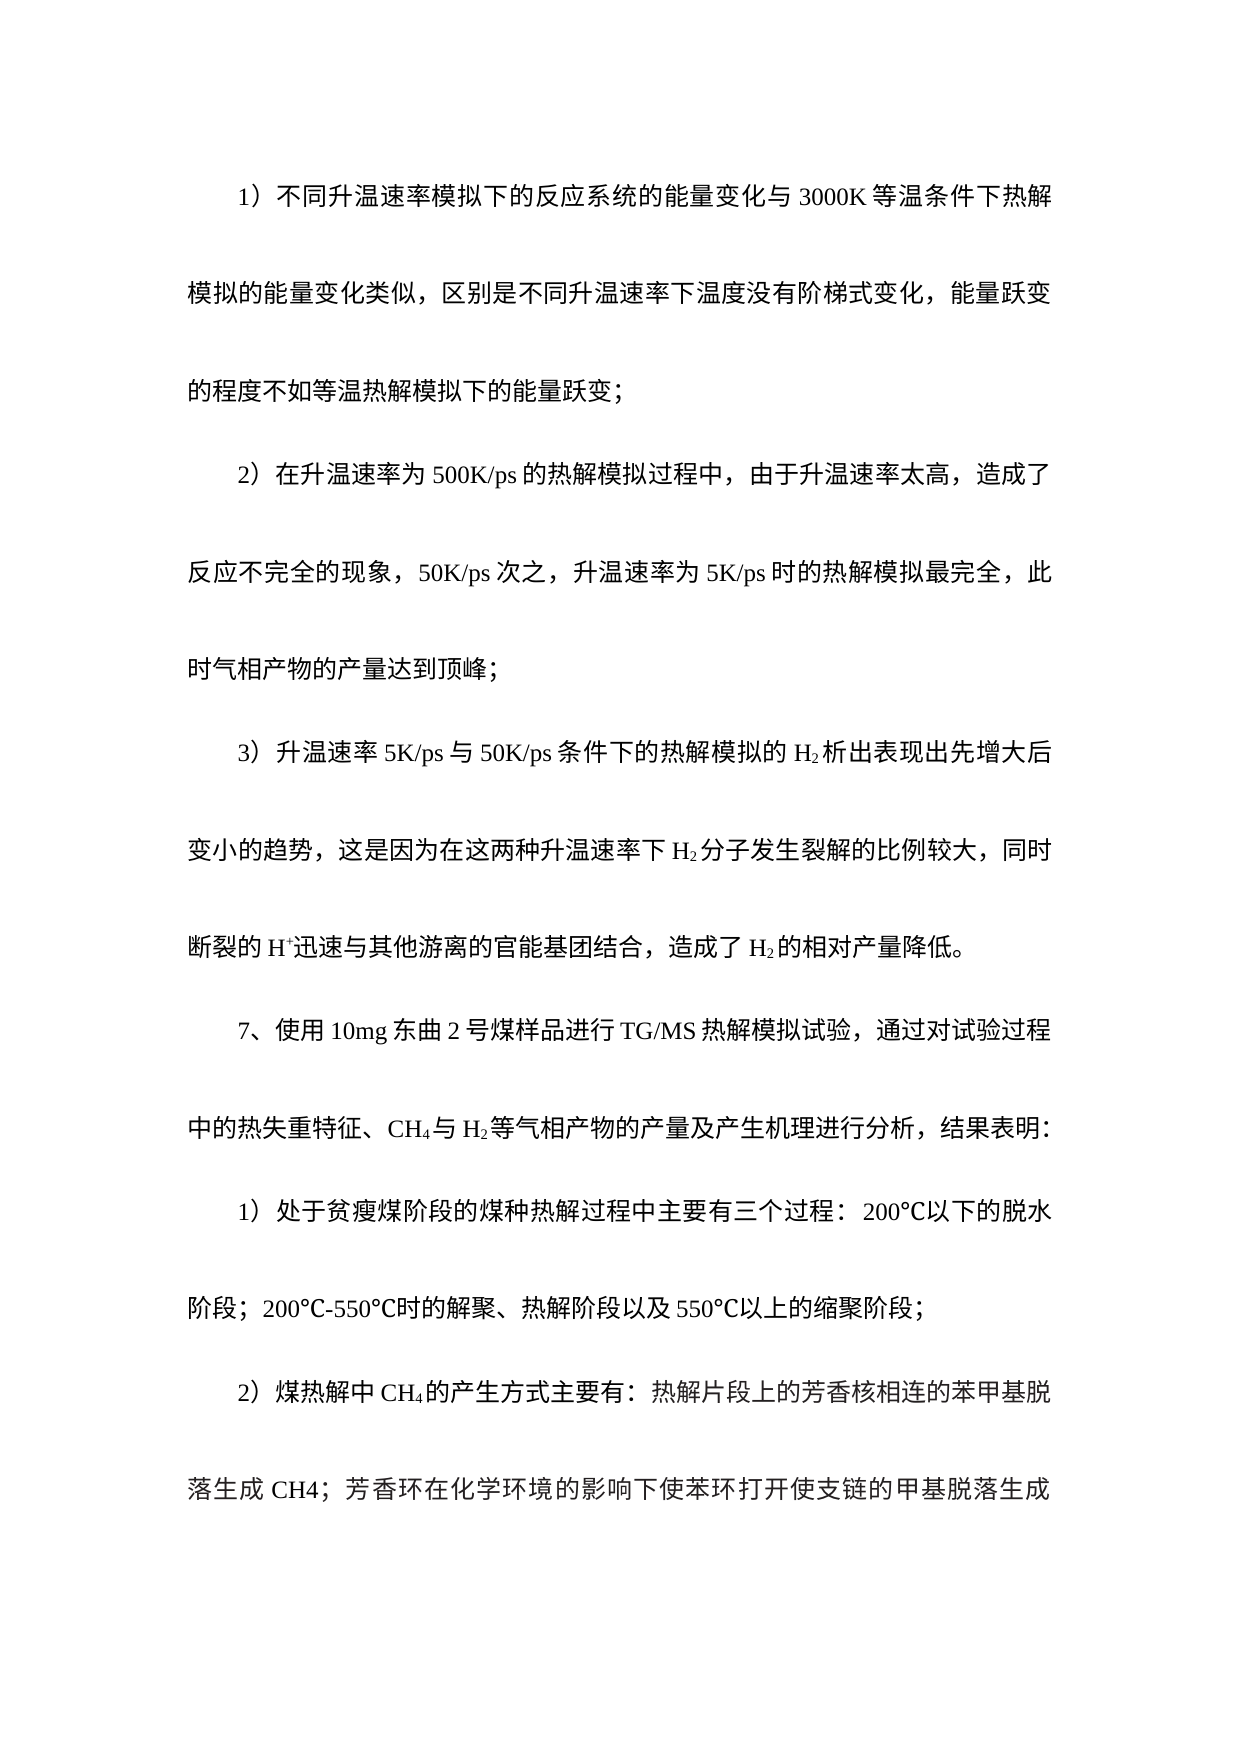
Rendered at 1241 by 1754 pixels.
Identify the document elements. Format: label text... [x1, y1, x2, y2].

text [187, 1358, 1053, 1520]
text 2）在升温速率为500K/ps的热解模拟过程中，由于升温速率太高，造成了反应不完全的现象，50K/ps次之，升温速率为5K/ps时的热解模拟最完全，此时气相产物的产量达到顶峰； [187, 440, 1053, 700]
text 1）不同升温速率模拟下的反应系统的能量变化与3000K等温条件下热解模拟的能量变化类似，区别是不同升温速率下温度没有阶梯式变化，能量跃变的程度不如等温热解模拟下的能量跃变； [187, 162, 1053, 422]
text 1）处于贫瘦煤阶段的煤种热解过程中主要有三个过程：200℃以下的脱水阶段；200℃-550℃时的解聚、热解阶段以及550℃以上的缩聚阶段； [187, 1177, 1053, 1339]
text 3）升温速率5K/ps与50K/ps条件下的热解模拟的H2析出表现出先增大后变小的趋势，这是因为在这两种升温速率下H2分子发生裂解的比例较大，同时断裂的H+迅速与其他游离的官能基团结合，造成了H2的相对产量降低。 [187, 718, 1053, 978]
text 7、使用10mg东曲2号煤样品进行TG/MS热解模拟试验，通过对试验过程中的热失重特征、CH4与H2等气相产物的产量及产生机理进行分析，结果表明： [187, 996, 1053, 1159]
